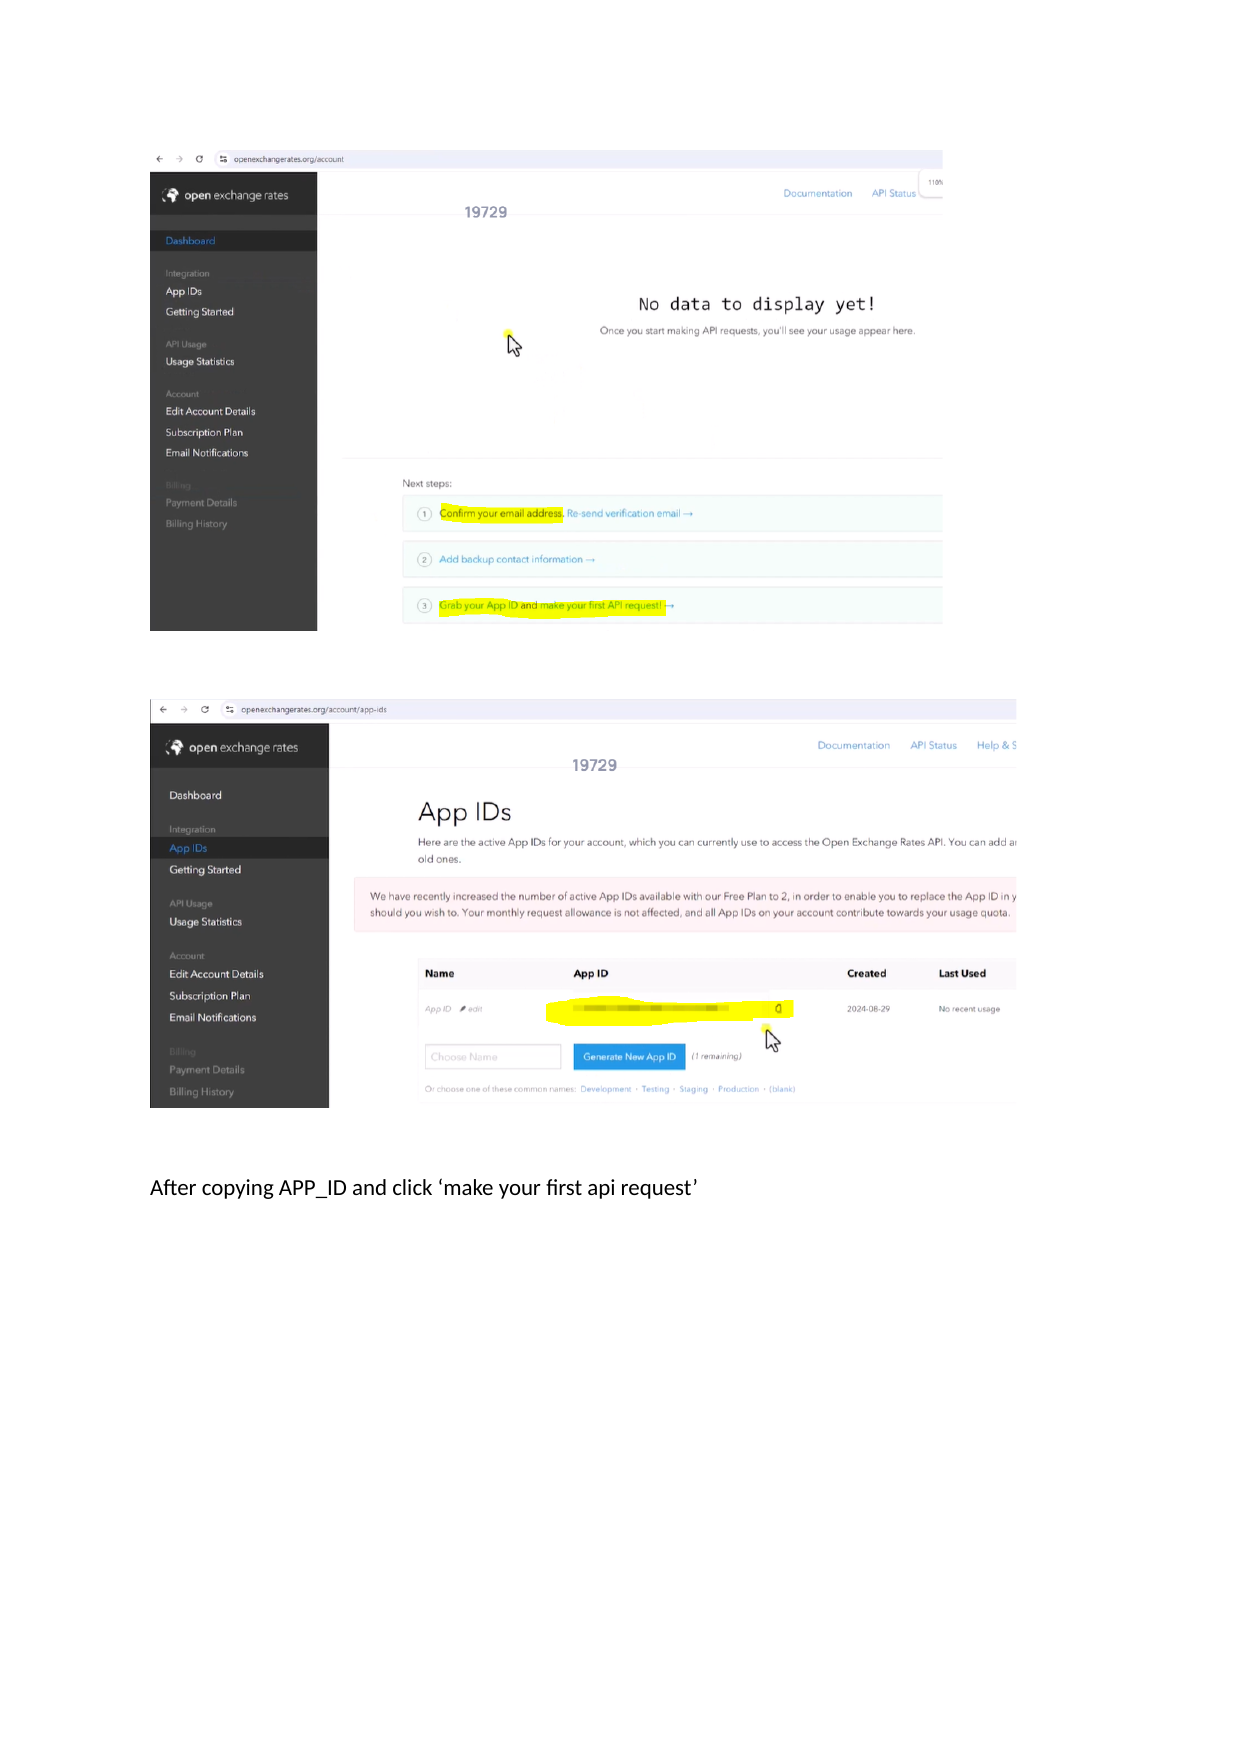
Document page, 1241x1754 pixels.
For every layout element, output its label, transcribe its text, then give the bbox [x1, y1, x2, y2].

picture [150, 150, 943, 631]
text After copying APP_ID and click ‘make your first api request’ [150, 1173, 1090, 1201]
picture [150, 695, 1017, 1108]
